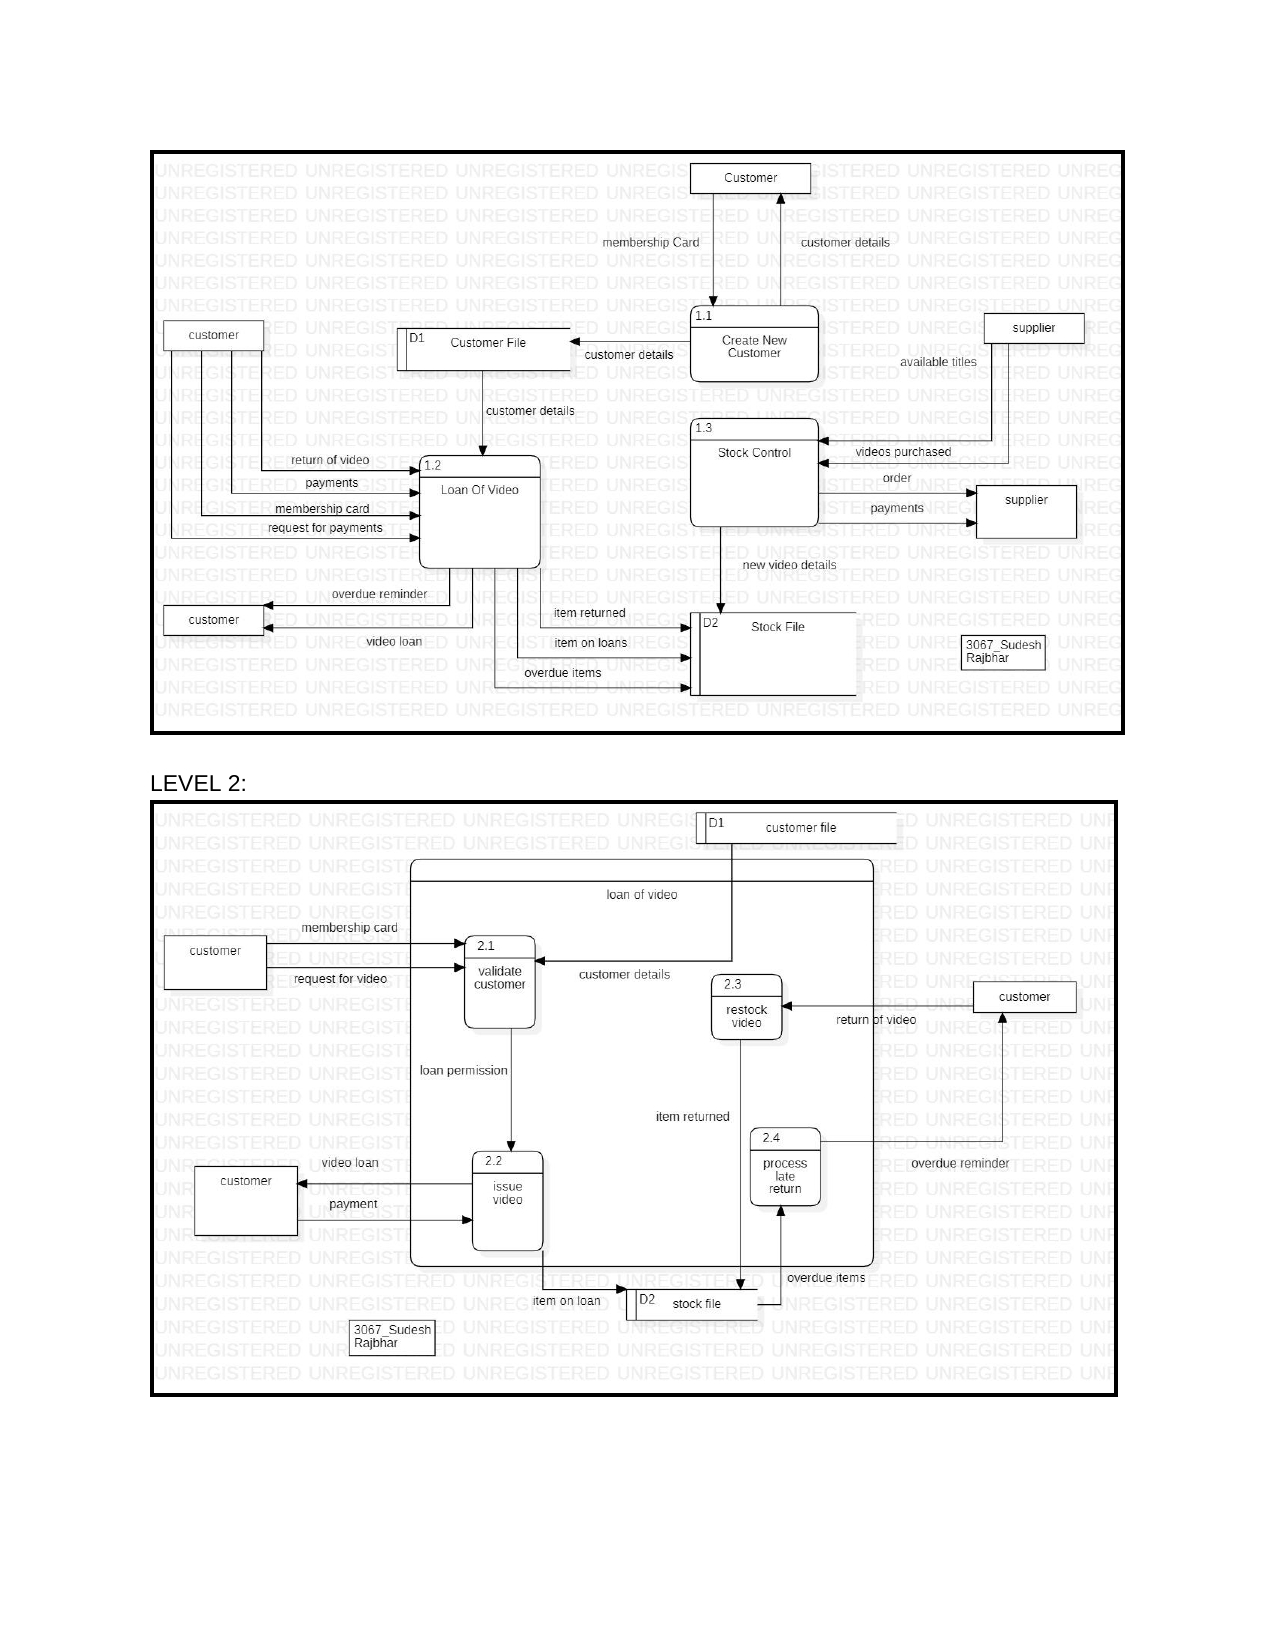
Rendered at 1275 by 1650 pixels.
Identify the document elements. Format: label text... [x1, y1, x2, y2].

picture [154, 804, 1114, 1393]
text LEVEL 2: [150, 769, 1125, 796]
picture [154, 154, 1121, 731]
